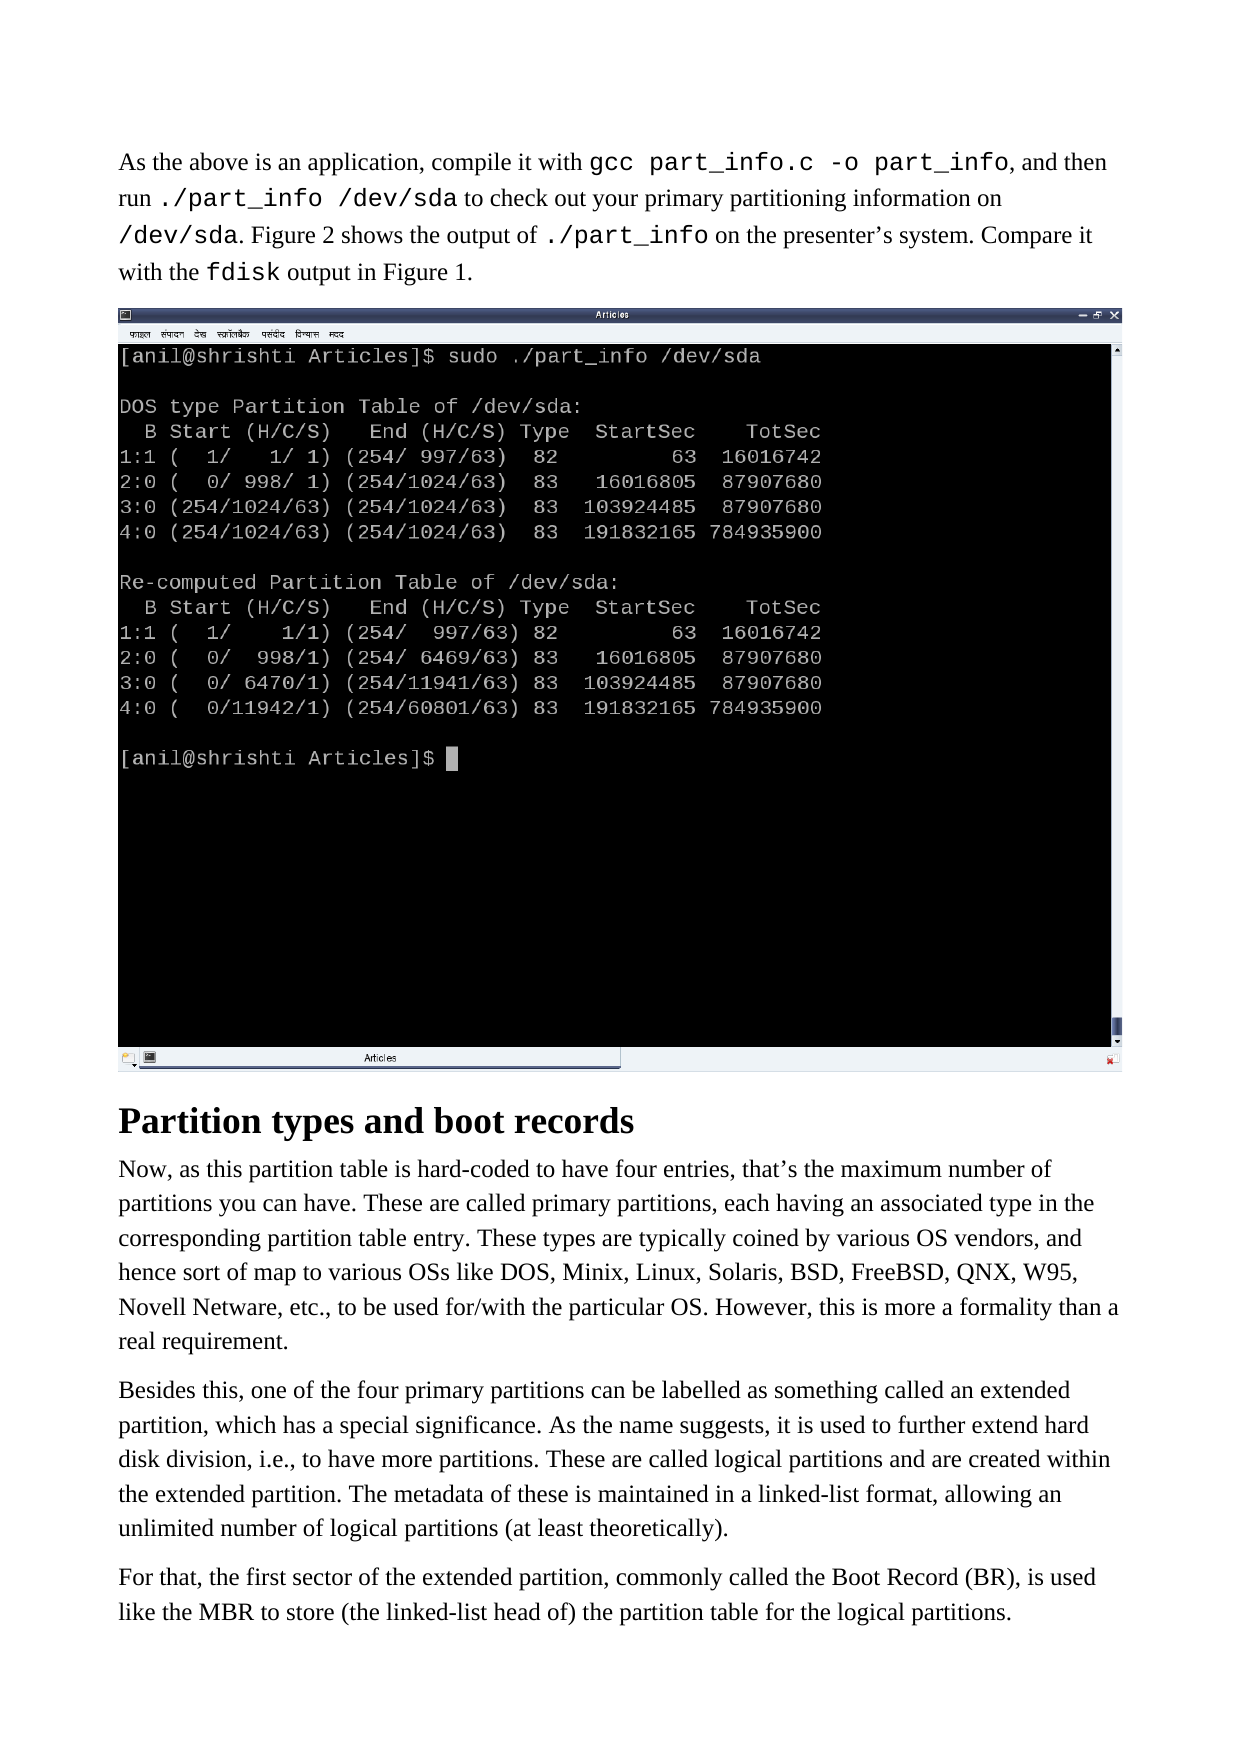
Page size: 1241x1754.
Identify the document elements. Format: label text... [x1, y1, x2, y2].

picture [118, 308, 1123, 1072]
text As the above is an application, compile it with gcc part_info.c -o part_info, and then run ./part_info /dev/sda to check out your primary partitioning information on /dev/sda. Figure 2 shows the output of ./part_info on the presenter’s system. Compare it with the fdisk output in Figure 1. [118, 147, 1122, 287]
subtitle Partition types and boot records [118, 1072, 1122, 1141]
text Besides this, one of the four primary partitions can be labelled as something called an extended partition, which has a special significance. As the name suggests, it is used to further extend hard disk division, i.e., to have more partitions. These are called logical partitions and are created within the extended partition. The metadata of these is maintained in a linked-list format, allowing an unlimited number of logical partitions (at least theoretically). [118, 1375, 1122, 1542]
text Now, as this partition table is hard-coded to have four entries, that’s the maximum number of partitions you can have. These are called primary partitions, each having an associated type in the corresponding partition table entry. These types are typically coined by various OS vendors, and hence sort of map to various OSs like DOS, Minix, Linux, Solaris, BSD, FreeBSD, QNX, W95, Novell Netware, etc., to be used for/with the particular OS. However, this is more a formality than a real requirement. [118, 1154, 1122, 1355]
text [118, 1562, 1122, 1626]
